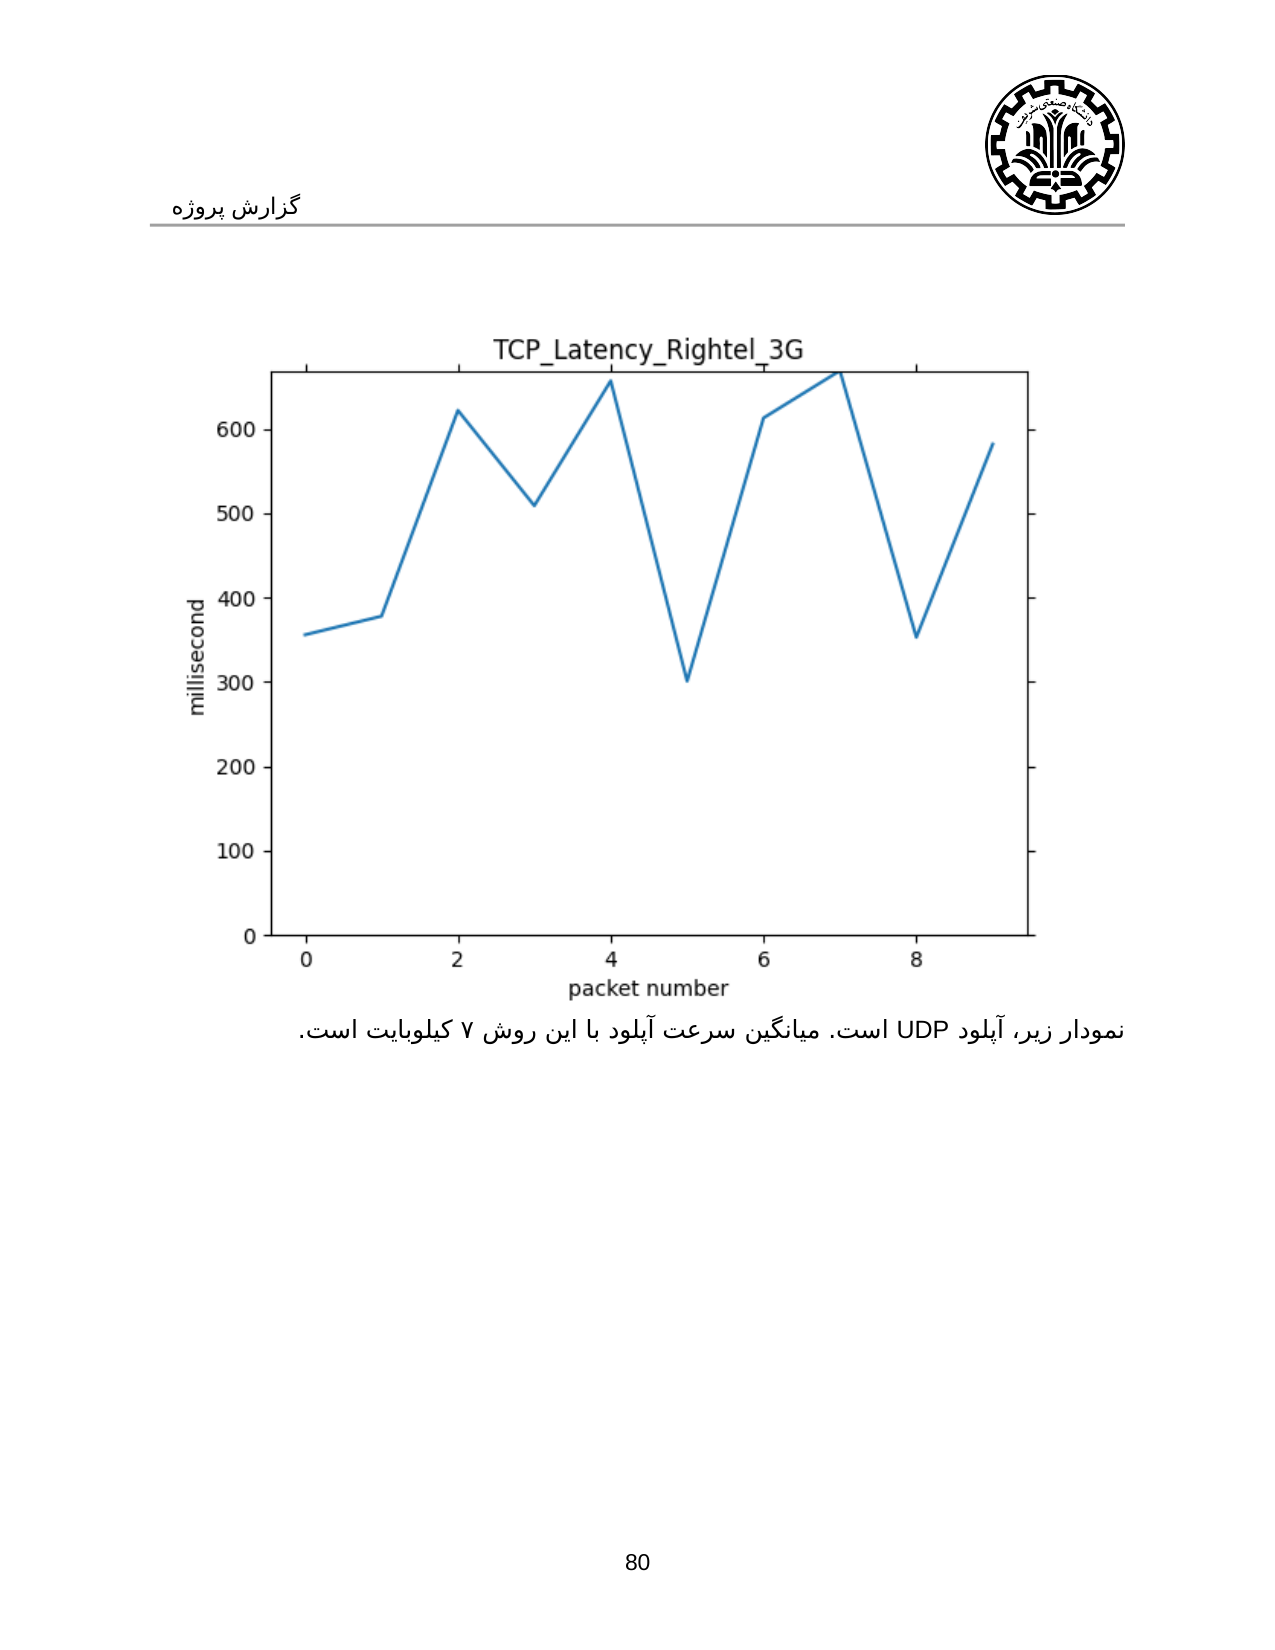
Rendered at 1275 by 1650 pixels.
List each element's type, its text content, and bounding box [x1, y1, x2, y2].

picture [985, 75, 1125, 215]
picture [150, 283, 1125, 1016]
text نمودار زیر، آپلود UDP است. میانگین سرعت آپلود با این روش ۷ کیلوبایت است. [150, 1016, 1125, 1044]
